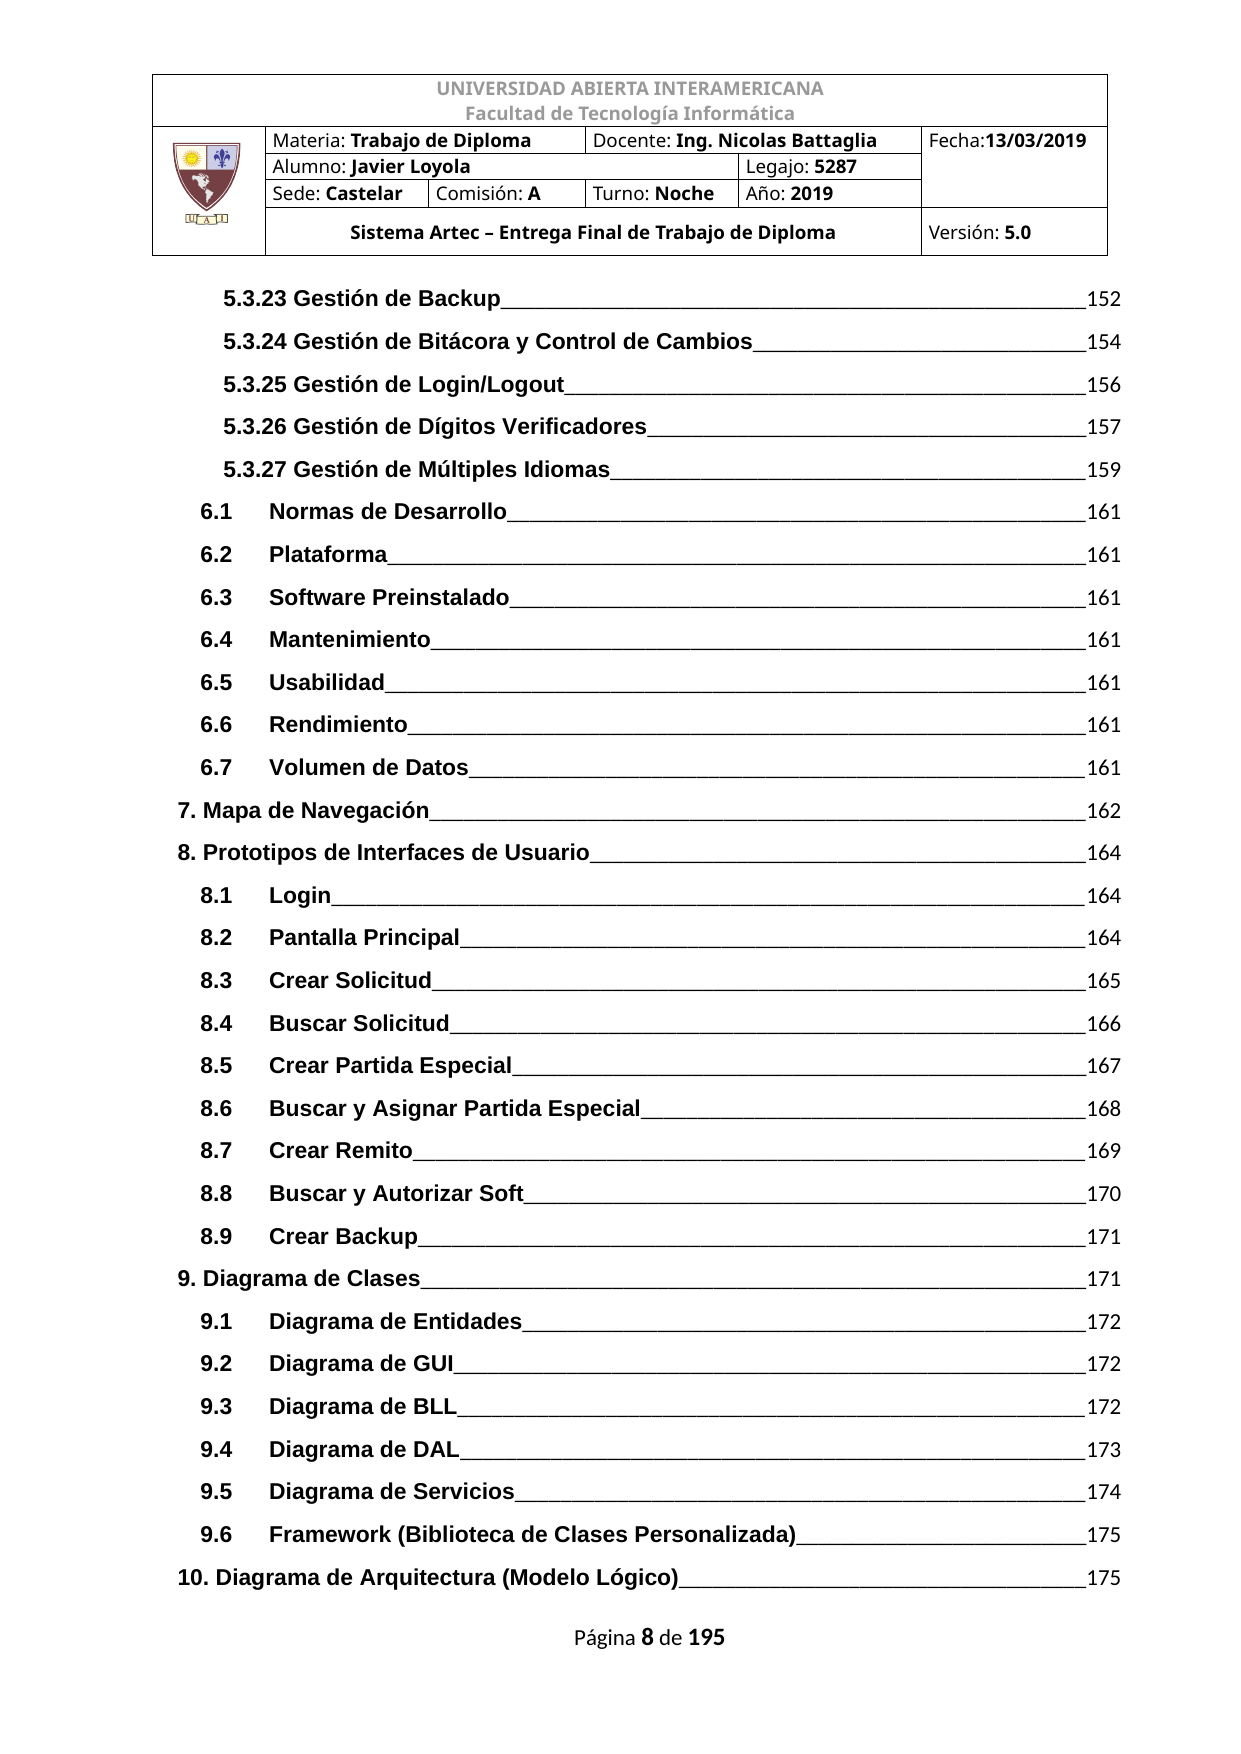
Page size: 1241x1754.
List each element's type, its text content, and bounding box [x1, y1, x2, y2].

text 8.4 Buscar Solicitud 166 [200, 1009, 1122, 1037]
text 6.4 Mantenimiento 161 [200, 625, 1122, 653]
text 9.5 Diagrama de Servicios 174 [200, 1477, 1122, 1505]
text 8.1 Login 164 [200, 881, 1122, 909]
text 8.7 Crear Remito 169 [200, 1137, 1122, 1164]
text 8. Prototipos de Interfaces de Usuario 164 [177, 838, 1122, 866]
text 8.2 Pantalla Principal 164 [200, 923, 1122, 952]
text 6.6 Rendimiento 161 [200, 711, 1122, 738]
text 9. Diagrama de Clases 171 [177, 1264, 1122, 1292]
text 10. Diagrama de Arquitectura (Modelo Lógico) 175 [177, 1563, 1122, 1591]
text 5.3.24 Gestión de Bitácora y Control de Cambios 154 [223, 327, 1122, 355]
text 9.4 Diagrama de DAL 173 [200, 1435, 1122, 1463]
text 6.5 Usabilidad 161 [200, 668, 1122, 696]
text 8.3 Crear Solicitud 165 [200, 966, 1122, 994]
text 9.2 Diagrama de GUI 172 [200, 1349, 1122, 1378]
text 8.8 Buscar y Autorizar Soft 170 [200, 1179, 1122, 1207]
text 6.3 Software Preinstalado 161 [200, 583, 1122, 611]
text 9.3 Diagrama de BLL 172 [200, 1392, 1122, 1420]
picture [157, 136, 257, 228]
text 6.1 Normas de Desarrollo 161 [200, 497, 1122, 526]
text 6.7 Volumen de Datos 161 [200, 753, 1122, 781]
text 9.1 Diagrama de Entidades 172 [200, 1307, 1122, 1335]
text 8.5 Crear Partida Especial 167 [200, 1051, 1122, 1079]
text 6.2 Plataforma 161 [200, 540, 1122, 568]
text 8.6 Buscar y Asignar Partida Especial 168 [200, 1094, 1122, 1122]
text 5.3.26 Gestión de Dígitos Verificadores 157 [223, 412, 1122, 440]
text 5.3.27 Gestión de Múltiples Idiomas 159 [223, 455, 1122, 483]
text 5.3.23 Gestión de Backup 152 [223, 284, 1122, 312]
text 7. Mapa de Navegación 162 [177, 796, 1122, 824]
text 9.6 Framework (Biblioteca de Clases Personalizada) 175 [200, 1520, 1122, 1548]
text 5.3.25 Gestión de Login/Logout 156 [223, 370, 1122, 398]
text 8.9 Crear Backup 171 [200, 1222, 1122, 1250]
